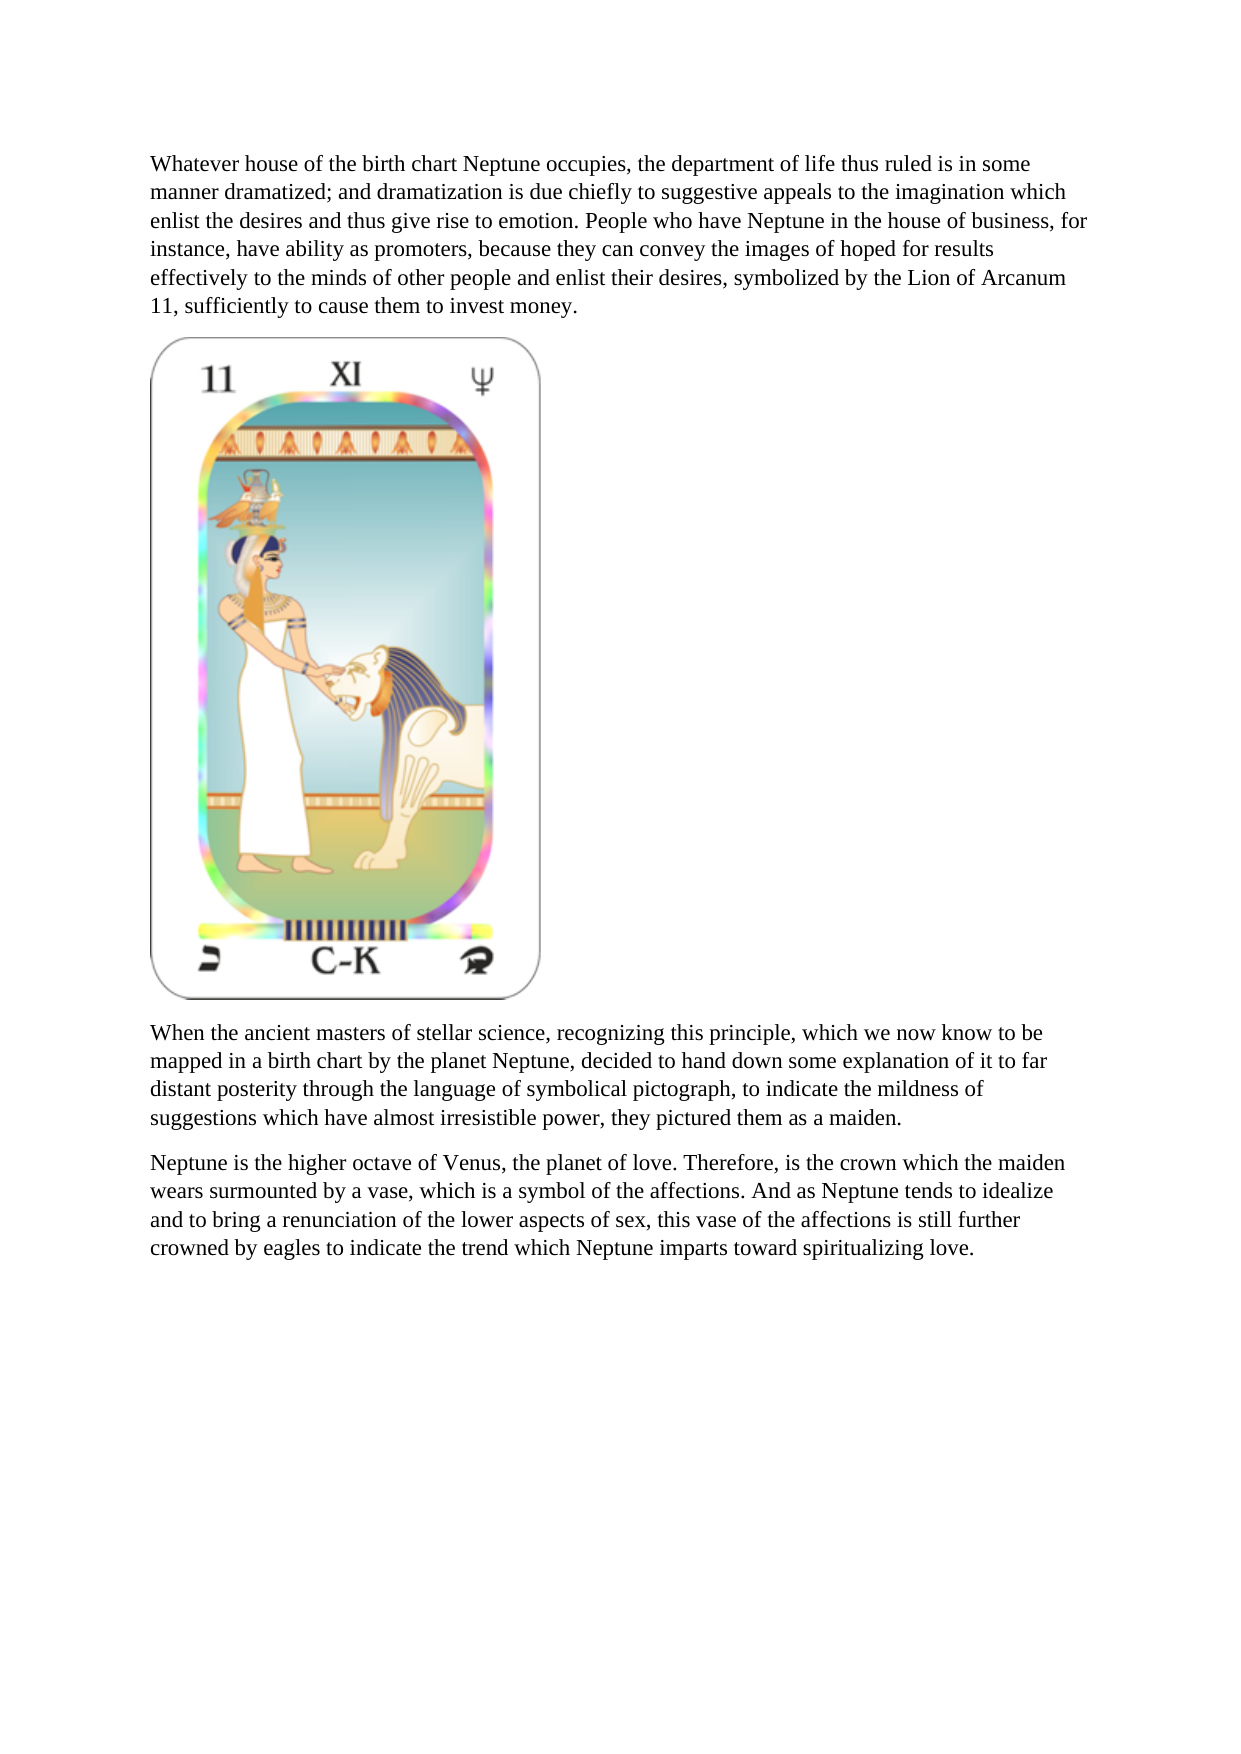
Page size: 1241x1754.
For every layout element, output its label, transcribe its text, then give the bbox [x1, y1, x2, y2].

text Neptune is the higher octave of Venus, the planet of love. Therefore, is the crown which the maiden wears surmounted by a vase, which is a symbol of the affections. And as Neptune tends to idealize and to bring a renunciation of the lower aspects of sex, this vase of the affections is still further crowned by eagles to indicate the trend which Neptune imparts toward spiritualizing love. [150, 1149, 1090, 1261]
text Whatever house of the birth chart Neptune occupies, the department of life thus ruled is in some manner dramatized; and dramatization is due chiefly to suggestive appeals to the imagination which enlist the desires and thus give rise to emotion. People who have Neptune in the house of business, for instance, have ability as promoters, because they can convey the images of hoped for results effectively to the minds of other people and enlist their desires, symbolized by the Lion of Arcanum 11, sufficiently to cause them to invest money. [150, 150, 1090, 318]
picture [150, 337, 541, 1000]
text When the ancient masters of stellar science, recognizing this principle, which we now know to be mapped in a birth chart by the planet Neptune, decided to hand down some explanation of it to far distant posterity through the language of symbolical pictograph, to indicate the mildness of suggestions which have almost irresistible power, they pictured them as a maiden. [150, 1019, 1090, 1130]
